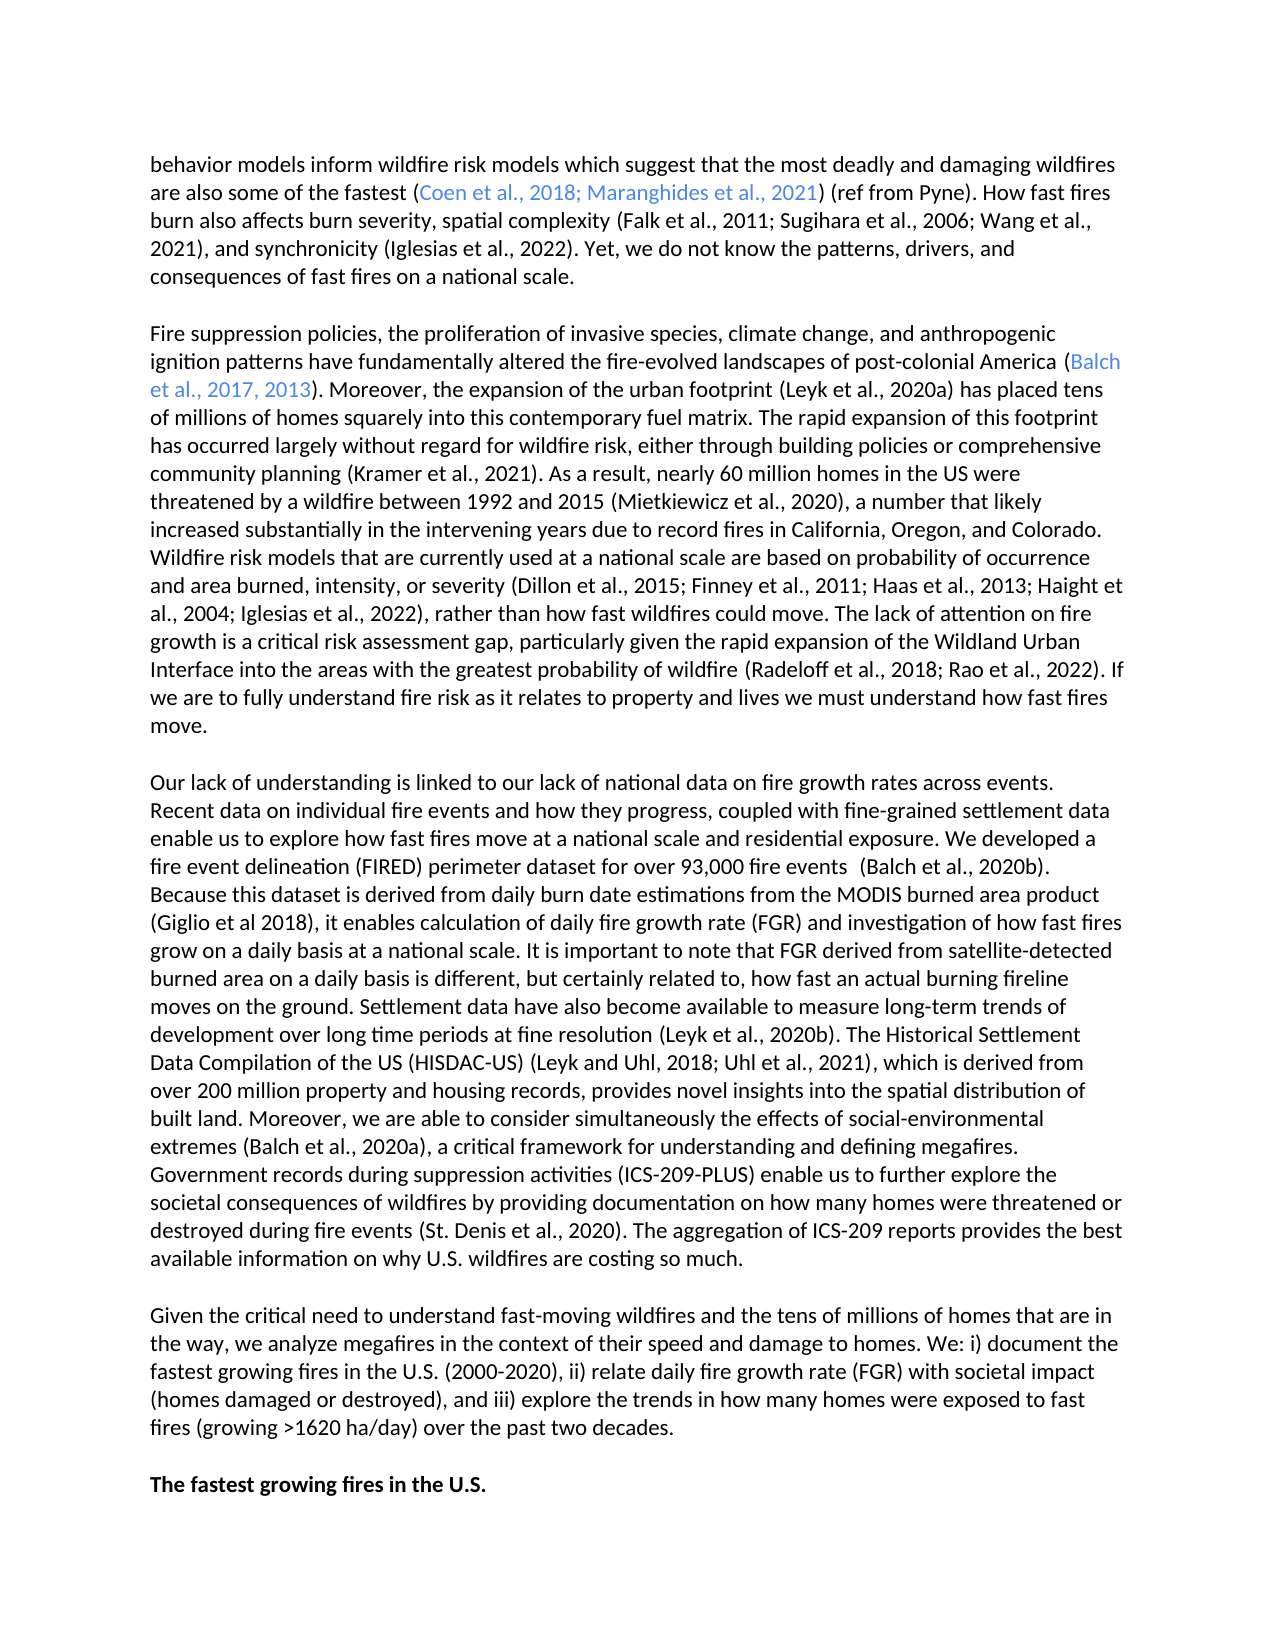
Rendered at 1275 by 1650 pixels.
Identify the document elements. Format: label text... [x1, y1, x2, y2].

text Our lack of understanding is linked to our lack of national data on fire growth rates across events. Recent data on individual fire events and how they progress, coupled with fine-grained settlement data enable us to explore how fast fires move at a national scale and residential exposure. We developed a fire event delineation (FIRED) perimeter dataset for over 93,000 fire events (Balch et al., 2020b). Because this dataset is derived from daily burn date estimations from the MODIS burned area product (Giglio et al 2018), it enables calculation of daily fire growth rate (FGR) and investigation of how fast fires grow on a daily basis at a national scale. It is important to note that FGR derived from satellite-detected burned area on a daily basis is different, but certainly related to, how fast an actual burning fireline moves on the ground. Settlement data have also become available to measure long-term trends of development over long time periods at fine resolution (Leyk et al., 2020b). The Historical Settlement Data Compilation of the US (HISDAC-US) (Leyk and Uhl, 2018; Uhl et al., 2021), which is derived from over 200 million property and housing records, provides novel insights into the spatial distribution of built land. Moreover, we are able to consider simultaneously the effects of social-environmental extremes (Balch et al., 2020a), a critical framework for understanding and defining megafires. Government records during suppression activities (ICS-209-PLUS) enable us to further explore the societal consequences of wildfires by providing documentation on how many homes were threatened or destroyed during fire events (St. Denis et al., 2020). The aggregation of ICS-209 reports provides the best available information on why U.S. wildfires are costing so much. [150, 768, 1125, 1272]
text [150, 150, 1125, 290]
text The fastest growing fires in the U.S. [150, 1470, 1125, 1498]
text Given the critical need to understand fast-moving wildfires and the tens of millions of homes that are in the way, we analyze megafires in the context of their speed and damage to homes. We: i) document the fastest growing fires in the U.S. (2000-2020), ii) relate daily fire growth rate (FGR) with societal impact (homes damaged or destroyed), and iii) explore the trends in how many homes were exposed to fast fires (growing >1620 ha/day) over the past two decades. [150, 1301, 1125, 1441]
text Fire suppression policies, the proliferation of invasive species, climate change, and anthropogenic ignition patterns have fundamentally altered the fire-evolved landscapes of post-colonial America (Balch et al., 2017, 2013). Moreover, the expansion of the urban footprint (Leyk et al., 2020a) has placed tens of millions of homes squarely into this contemporary fuel matrix. The rapid expansion of this footprint has occurred largely without regard for wildfire risk, either through building policies or comprehensive community planning (Kramer et al., 2021). As a result, nearly 60 million homes in the US were threatened by a wildfire between 1992 and 2015 (Mietkiewicz et al., 2020), a number that likely increased substantially in the intervening years due to record fires in California, Oregon, and Colorado. Wildfire risk models that are currently used at a national scale are based on probability of occurrence and area burned, intensity, or severity (Dillon et al., 2015; Finney et al., 2011; Haas et al., 2013; Haight et al., 2004; Iglesias et al., 2022), rather than how fast wildfires could move. The lack of attention on fire growth is a critical risk assessment gap, particularly given the rapid expansion of the Wildland Urban Interface into the areas with the greatest probability of wildfire (Radeloff et al., 2018; Rao et al., 2022). If we are to fully understand fire risk as it relates to property and lives we must understand how fast fires move. [150, 319, 1125, 739]
